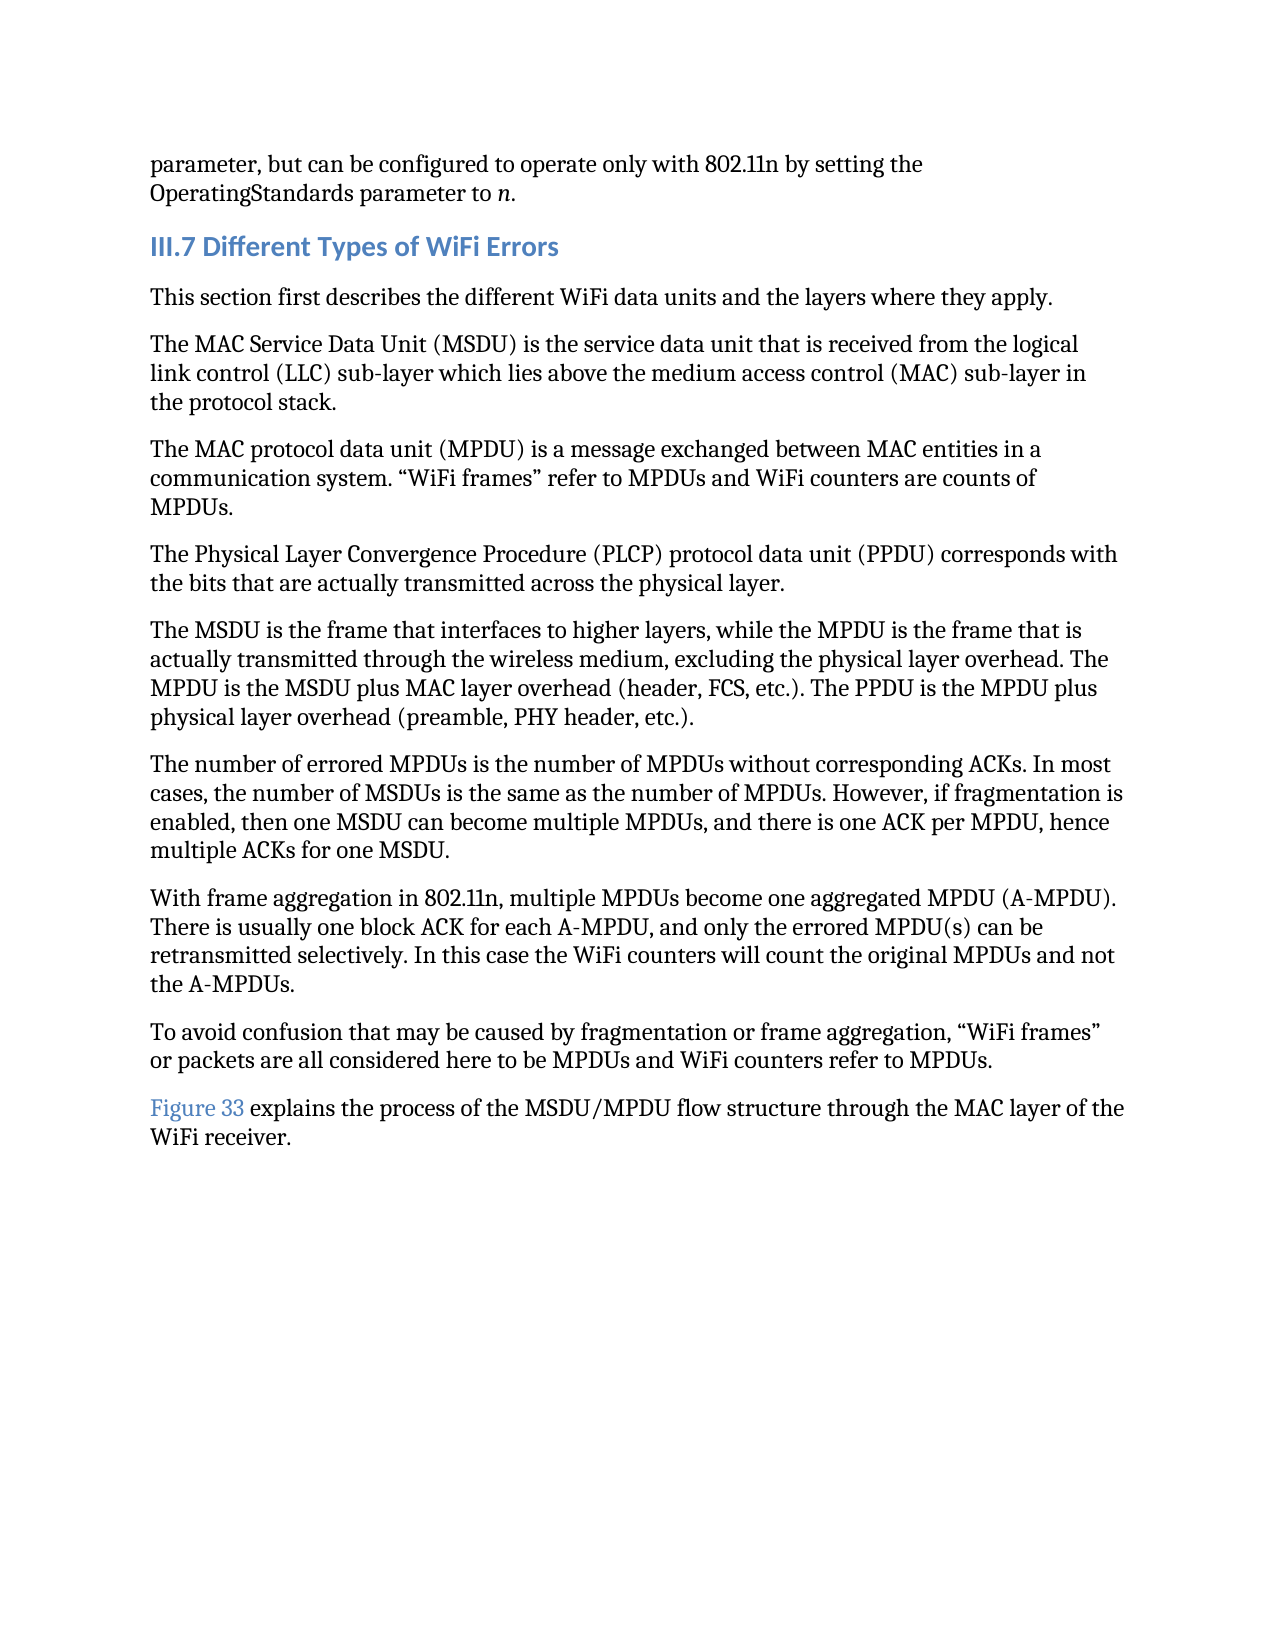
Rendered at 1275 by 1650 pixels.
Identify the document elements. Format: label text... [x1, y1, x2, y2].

text The MAC protocol data unit (MPDU) is a message exchanged between MAC entities in a communication system. “WiFi frames” refer to MPDUs and WiFi counters are counts of MPDUs. [150, 435, 1125, 521]
text With frame aggregation in 802.11n, multiple MPDUs become one aggregated MPDU (A-MPDU). There is usually one block ACK for each A-MPDU, and only the errored MPDU(s) can be retransmitted selectively. In this case the WiFi counters will count the original MPDUs and not the A-MPDUs. [150, 884, 1125, 999]
text To avoid confusion that may be caused by fragmentation or frame aggregation, “WiFi frames” or packets are all considered here to be MPDUs and WiFi counters refer to MPDUs. [150, 1018, 1125, 1075]
text The number of errored MPDUs is the number of MPDUs without corresponding ACKs. In most cases, the number of MSDUs is the same as the number of MPDUs. However, if fragmentation is enabled, then one MSDU can become multiple MPDUs, and there is one ACK per MPDU, hence multiple ACKs for one MSDU. [150, 750, 1125, 865]
text The MAC Service Data Unit (MSDU) is the service data unit that is received from the logical link control (LLC) sub-layer which lies above the medium access control (MAC) sub-layer in the protocol stack. [150, 330, 1125, 416]
text This section first describes the different WiFi data units and the layers where they apply. [150, 283, 1125, 311]
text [150, 150, 1125, 207]
text The Physical Layer Convergence Procedure (PLCP) protocol data unit (PPDU) corresponds with the bits that are actually transmitted across the physical layer. [150, 540, 1125, 598]
text Figure 33 explains the process of the MSDU/MPDU flow structure through the MAC layer of the WiFi receiver. [150, 1094, 1125, 1151]
text The MSDU is the frame that interfaces to higher layers, while the MPDU is the frame that is actually transmitted through the wireless medium, excluding the physical layer overhead. The MPDU is the MSDU plus MAC layer overhead (header, FCS, etc.). The PPDU is the MPDU plus physical layer overhead (preamble, PHY header, etc.). [150, 616, 1125, 731]
subtitle III.7 Different Types of WiFi Errors [150, 228, 1125, 264]
